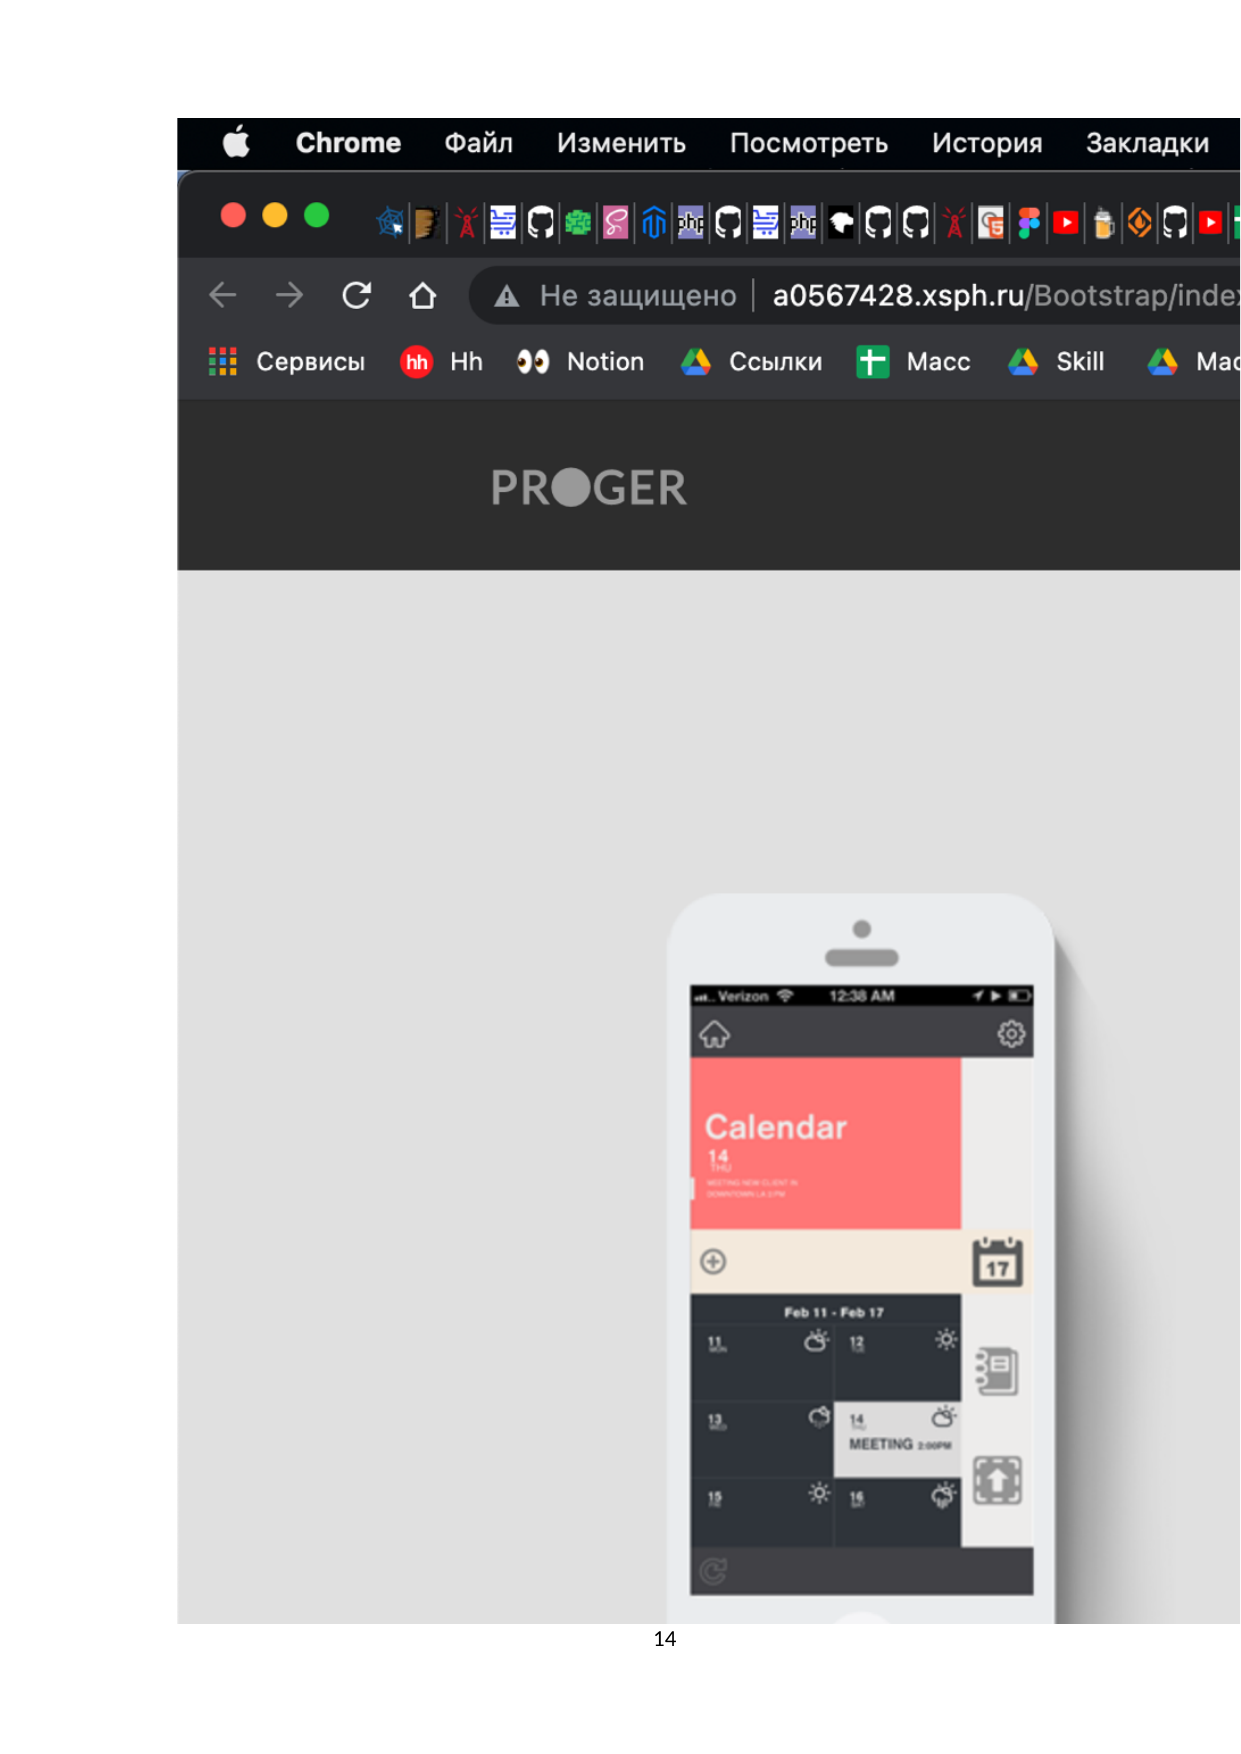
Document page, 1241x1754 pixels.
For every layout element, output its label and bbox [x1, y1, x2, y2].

picture [177, 118, 1241, 1624]
